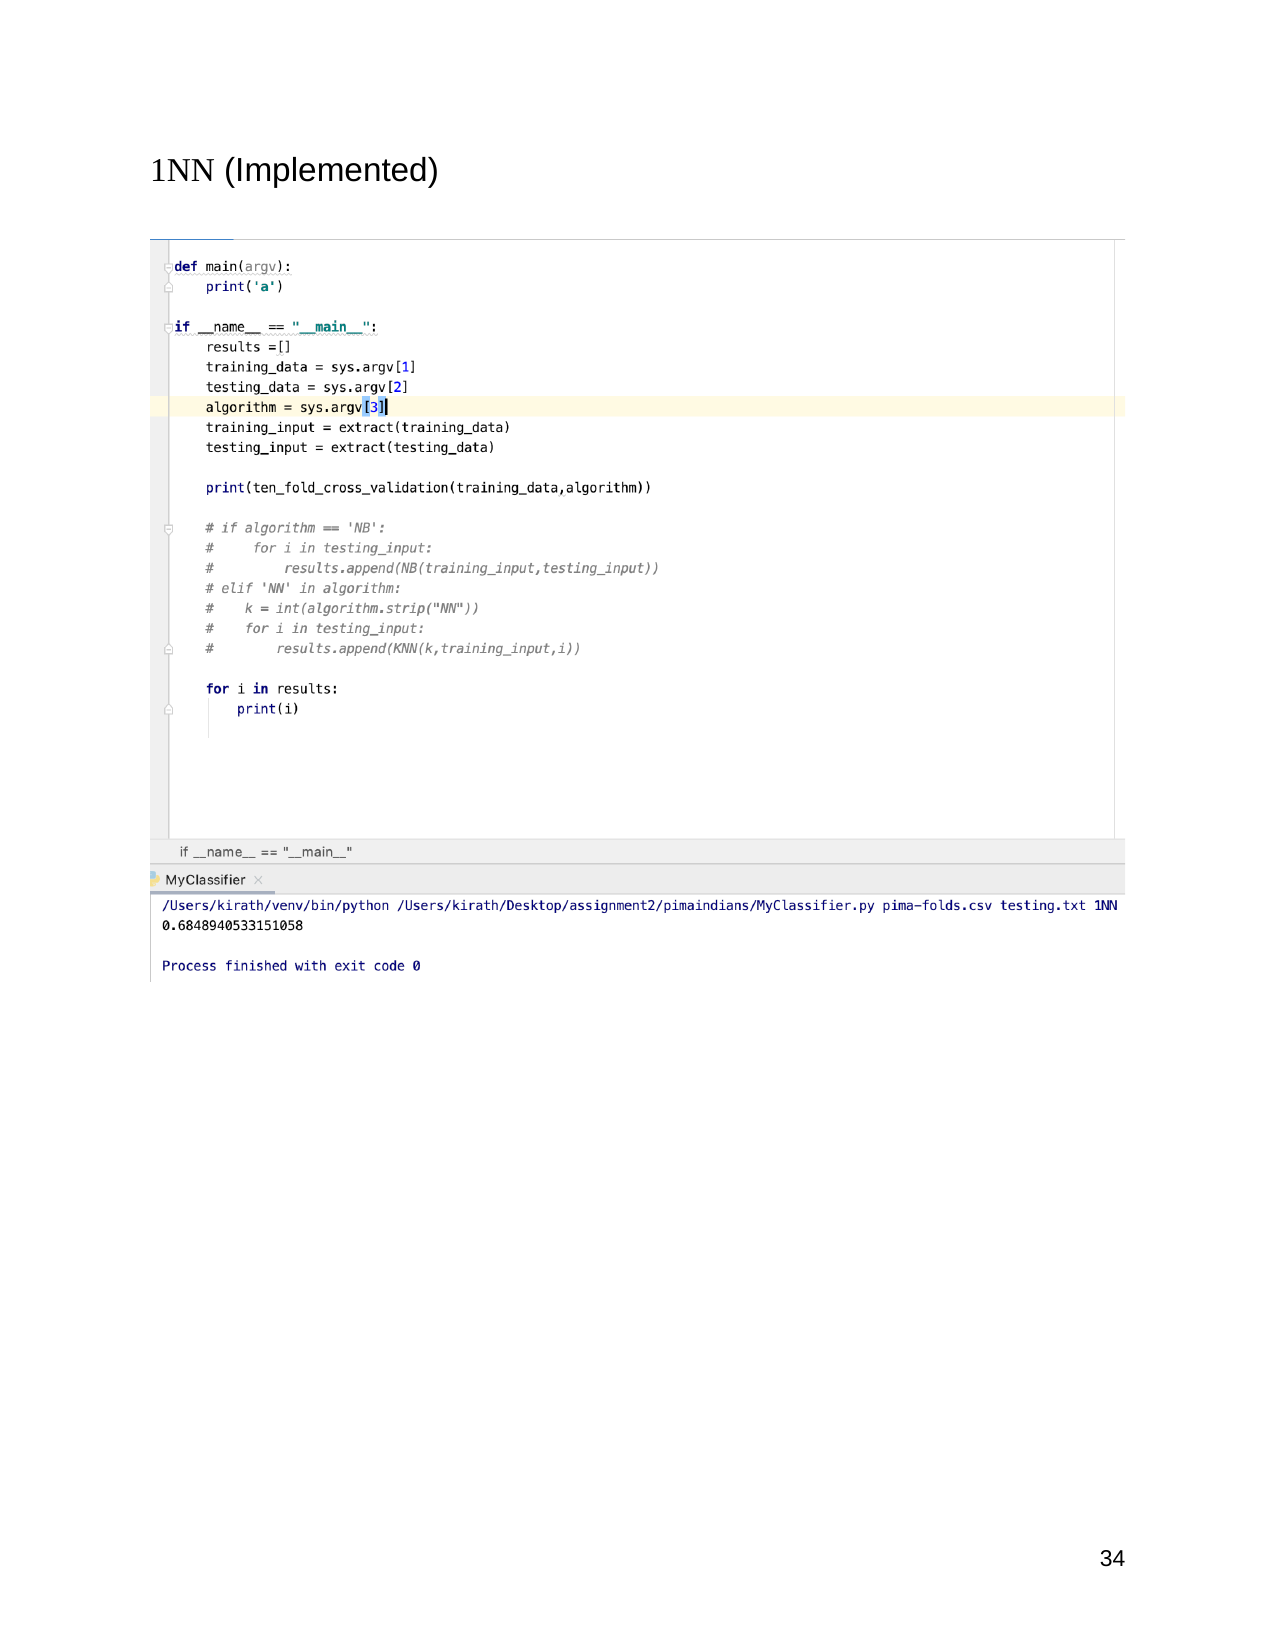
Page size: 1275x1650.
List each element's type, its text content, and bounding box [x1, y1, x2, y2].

subtitle 1NN (Implemented) [150, 150, 1125, 188]
picture [150, 239, 1125, 982]
